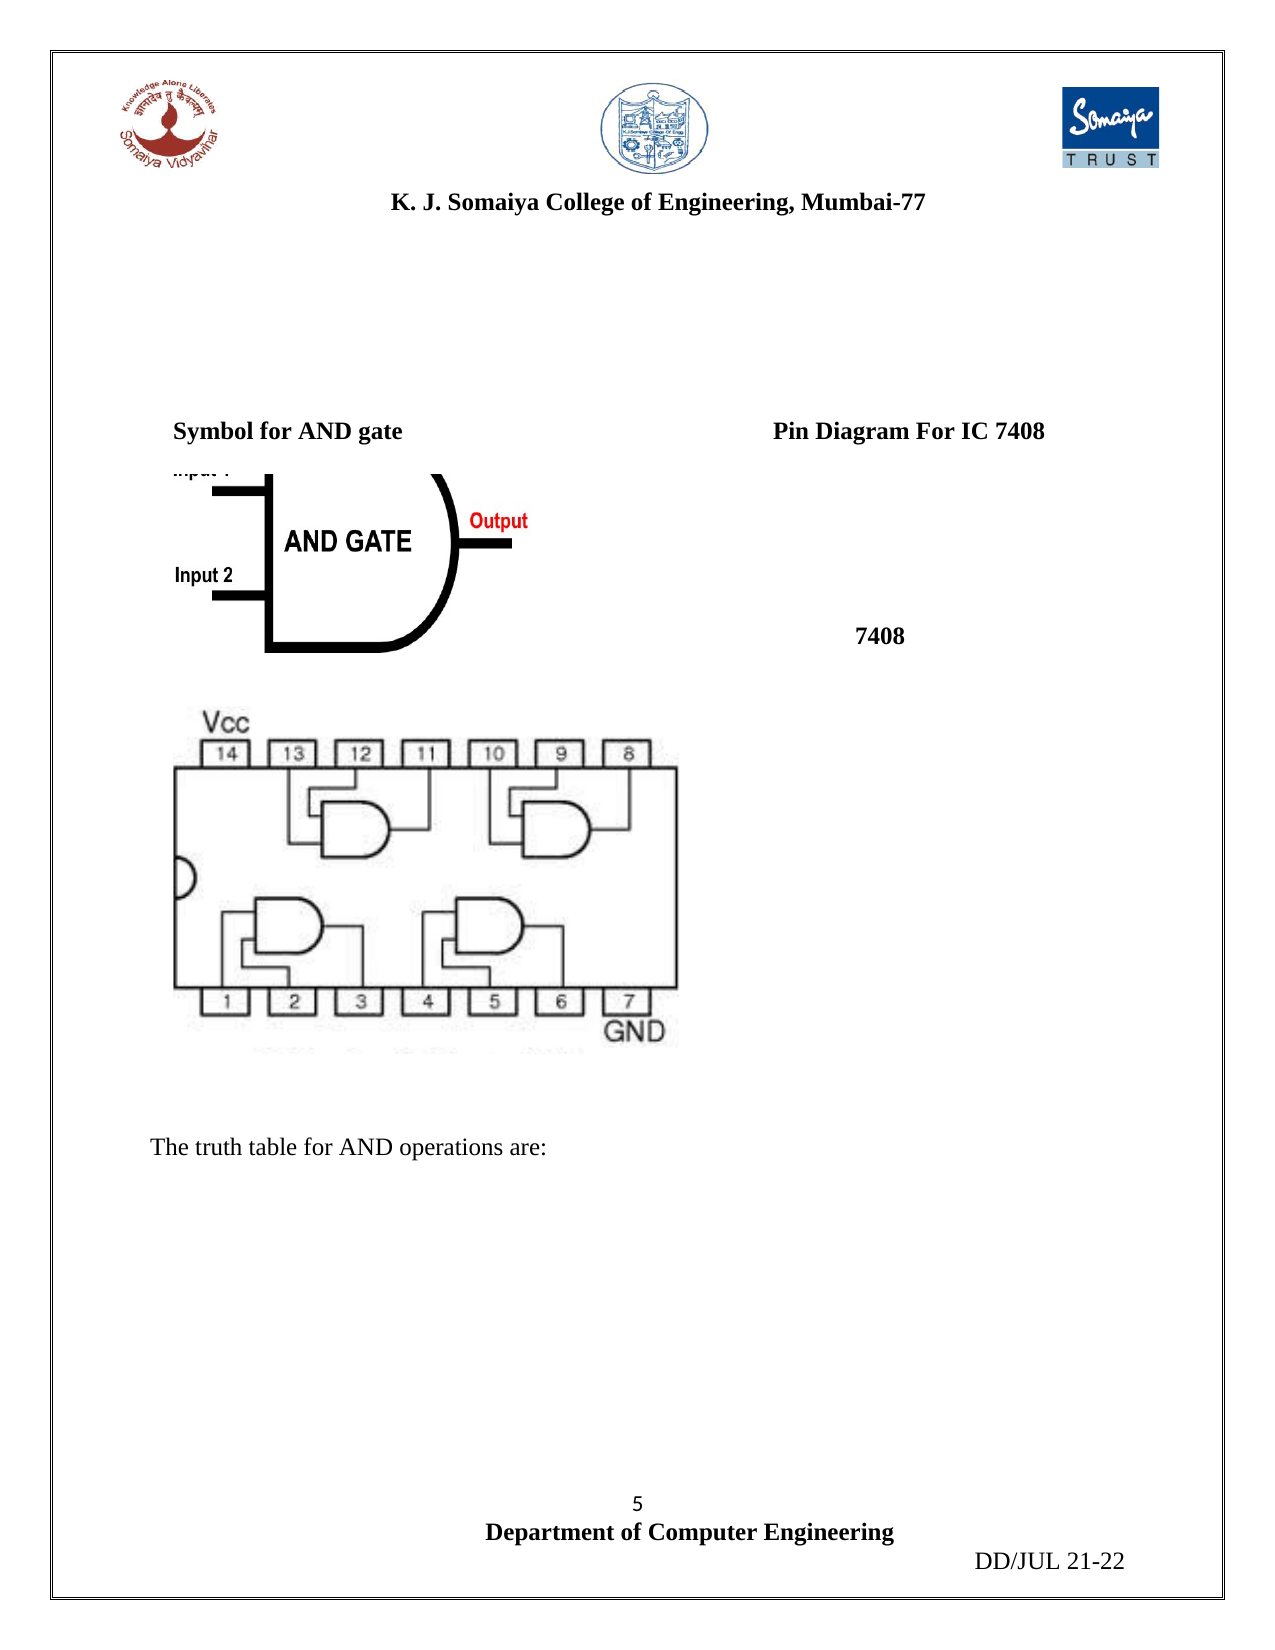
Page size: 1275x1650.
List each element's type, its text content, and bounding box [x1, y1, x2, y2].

picture [172, 706, 680, 1054]
picture [598, 79, 716, 176]
text Symbol for AND gate Pin Diagram For IC 7408 [173, 417, 1125, 445]
picture [172, 474, 532, 660]
text The truth table for AND operations are: [150, 1132, 569, 1161]
picture [120, 80, 218, 168]
picture [1062, 87, 1160, 168]
